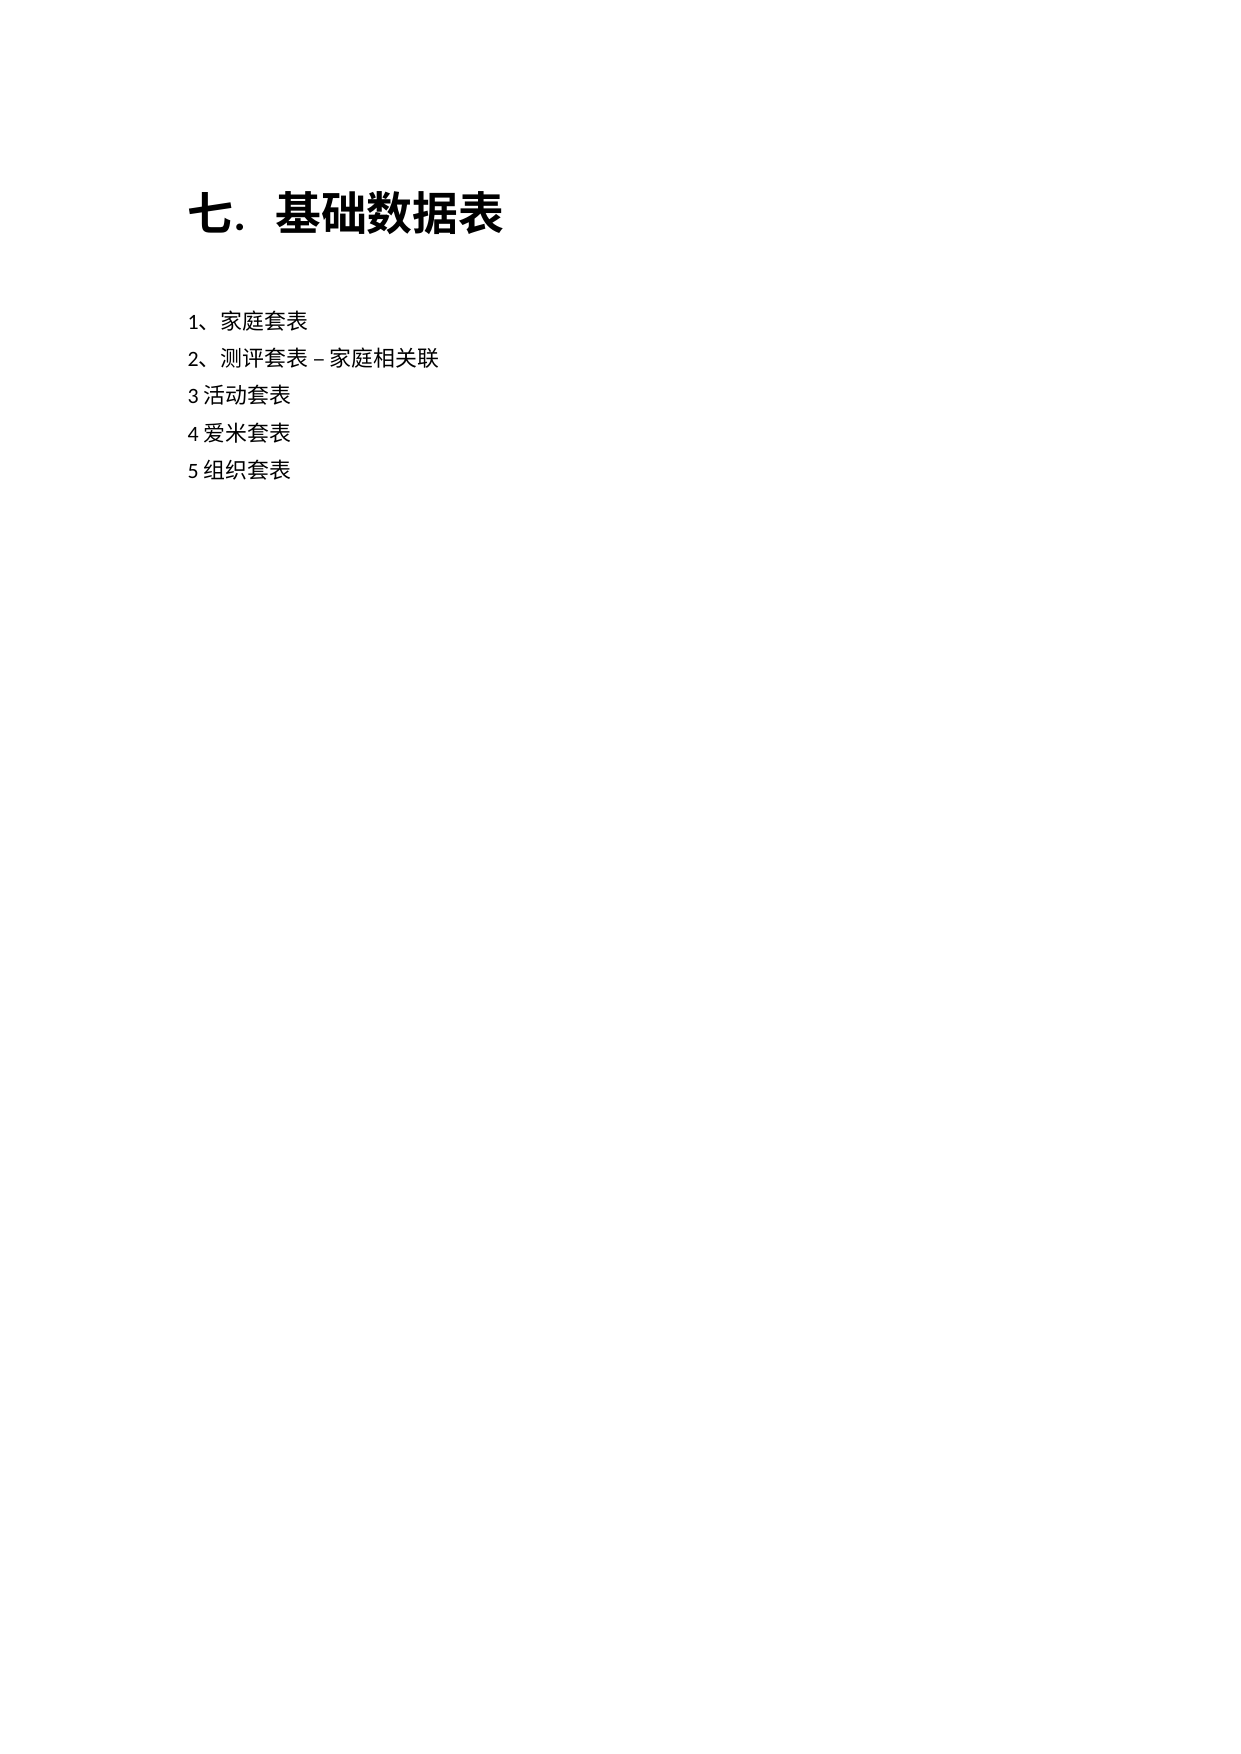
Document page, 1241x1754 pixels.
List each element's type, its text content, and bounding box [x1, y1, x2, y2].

text 4 爱米套表 [187, 415, 1053, 448]
subtitle 基础数据表 [187, 162, 1053, 259]
text 3 活动套表 [187, 378, 1053, 411]
text 5 组织套表 [187, 452, 1053, 485]
text 2、测评套表 – 家庭相关联 [187, 341, 1053, 373]
text 1、家庭套表 [187, 304, 1053, 336]
